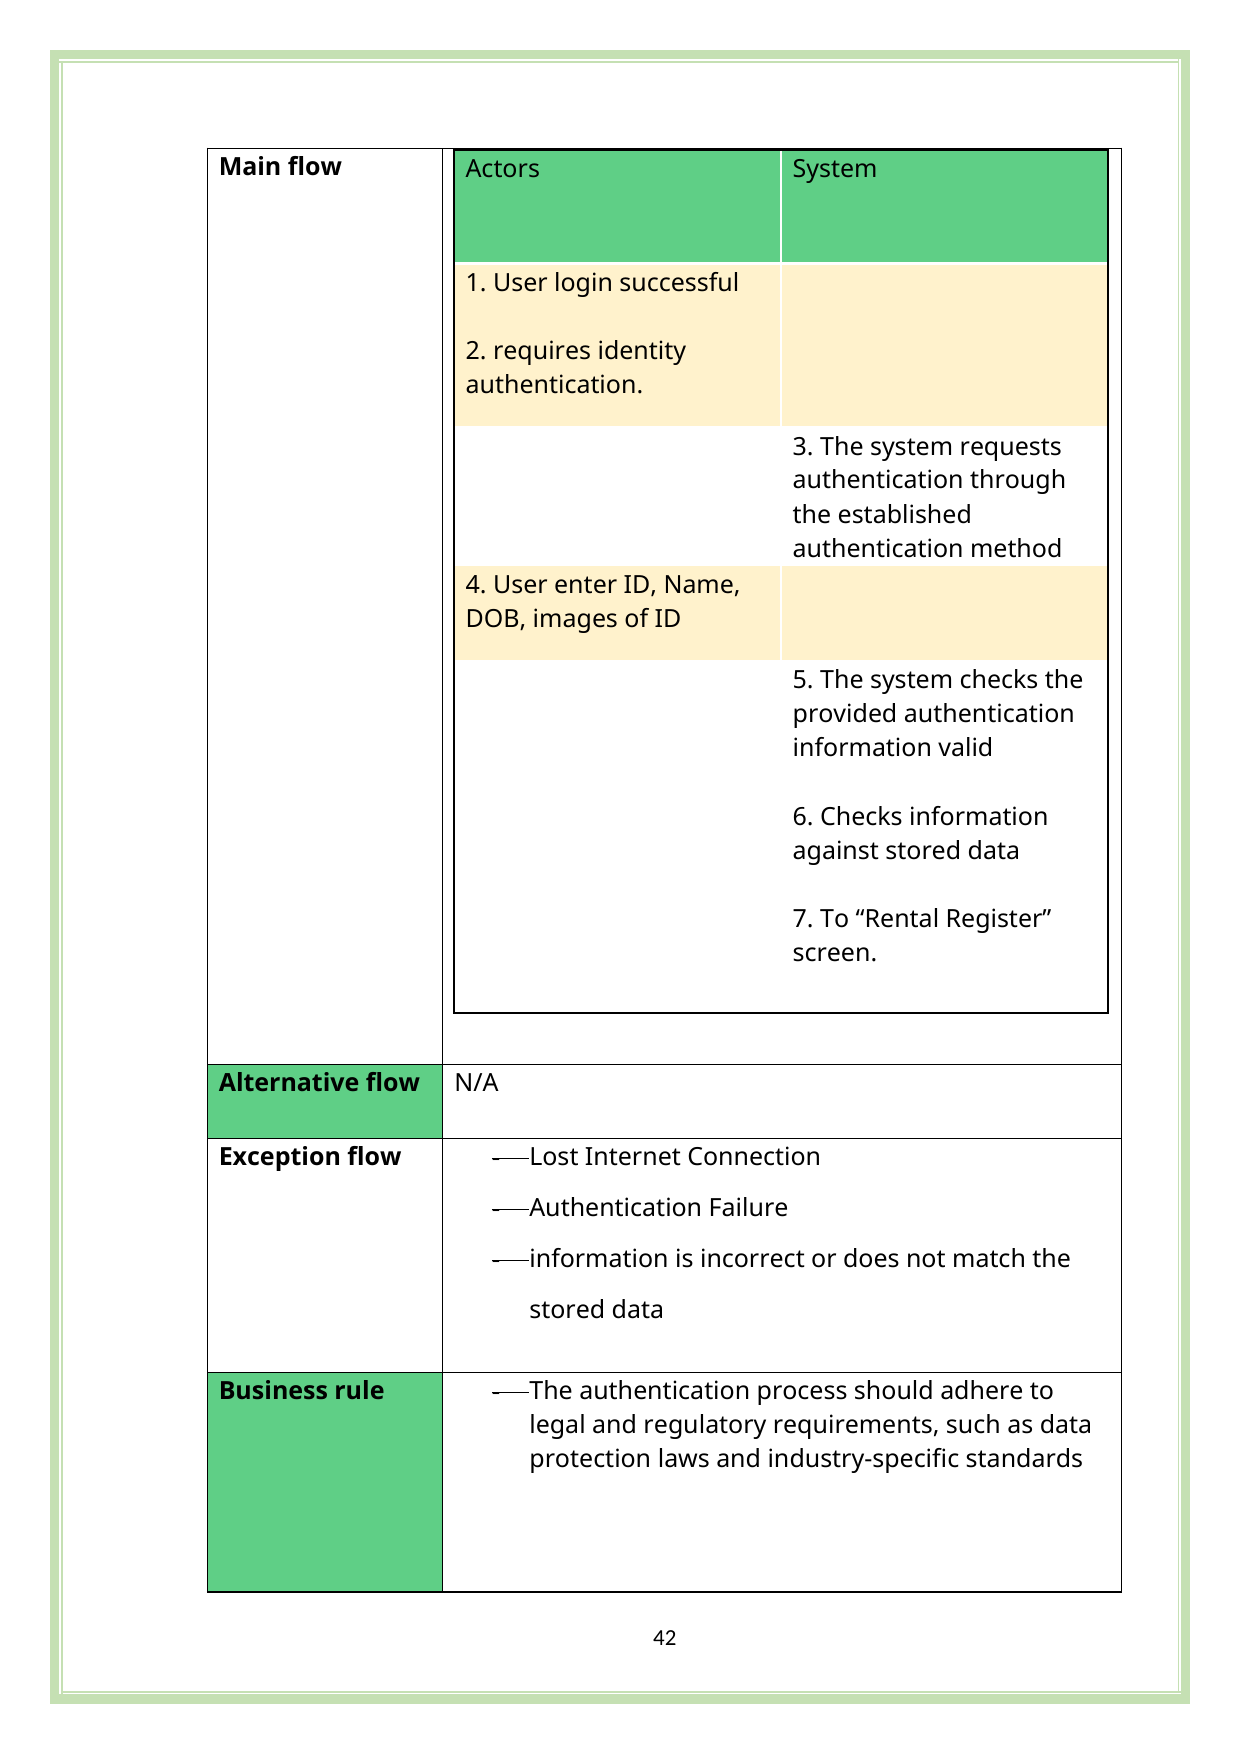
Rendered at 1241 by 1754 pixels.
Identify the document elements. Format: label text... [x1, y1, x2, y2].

table_cell The authentication process should adhere to legal and regulatory requirements, such as data protection laws and industry-specific standards [443, 1373, 1121, 1591]
table_cell Business rule [208, 1373, 442, 1591]
table_cell N/A [443, 1065, 1121, 1138]
table_cell Exception flow [208, 1139, 442, 1372]
table_cell [443, 149, 1121, 1064]
table_cell Lost Internet Connection Authentication Failure information is incorrect or does not match the stored data [443, 1139, 1121, 1372]
table_cell Alternative flow [208, 1065, 442, 1138]
table_cell Main flow [208, 149, 442, 1064]
